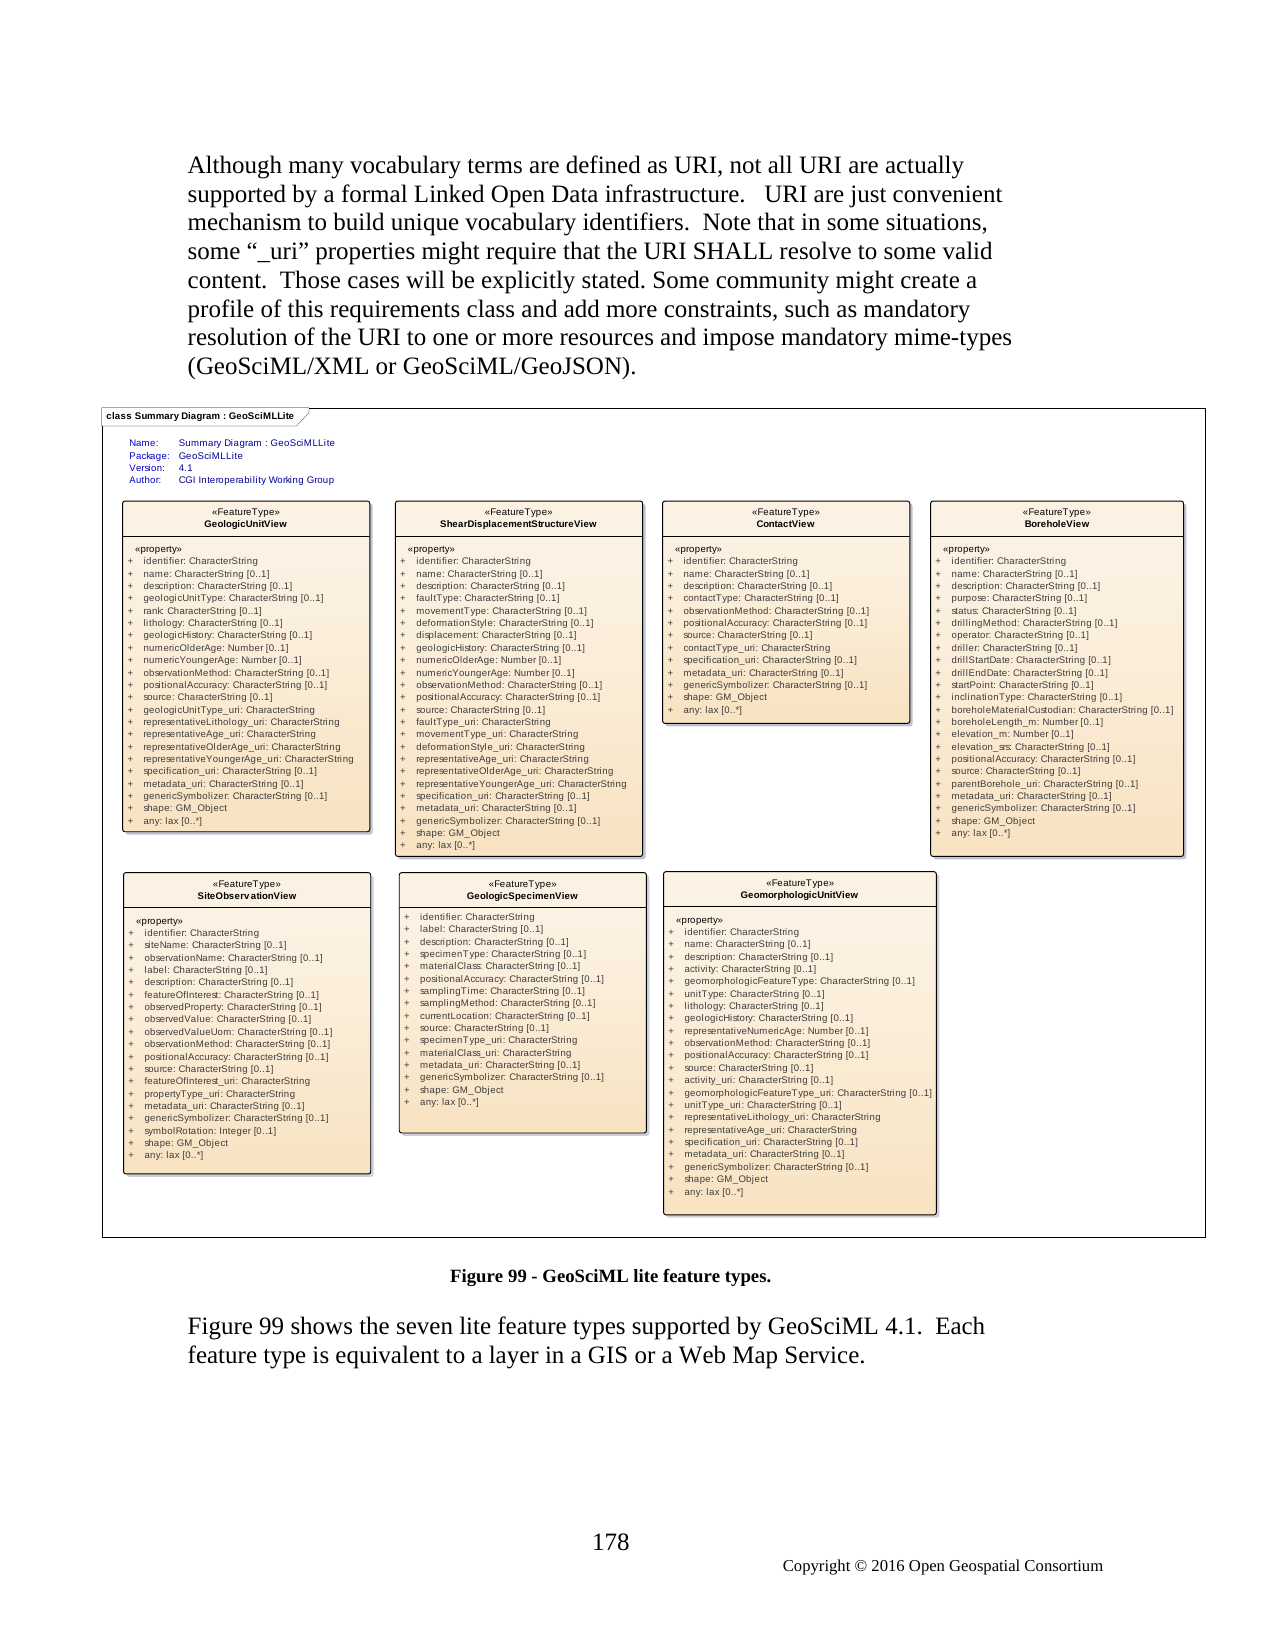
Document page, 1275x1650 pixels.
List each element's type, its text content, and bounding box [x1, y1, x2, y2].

text Figure 99 shows the seven lite feature types supported by GeoSciML 4.1. Each feature type is equivalent to a layer in a GIS or a Web Map Service. [187, 1311, 1034, 1368]
text Although many vocabulary terms are defined as URI, not all URI are actually supported by a formal Linked Open Data infrastructure. URI are just convenient mechanism to build unique vocabulary identifiers. Note that in some situations, some “_uri” properties might require that the URI SHALL resolve to some valid content. Those cases will be explicitly stated. Some community might create a profile of this requirements class and add more constraints, such as mandatory resolution of the URI to one or more resources and impose mandatory mime-types (GeoSciML/XML or GeoSciML/GeoJSON). [187, 150, 1034, 380]
text Figure 99 - GeoSciML lite feature types. [187, 1264, 1034, 1286]
